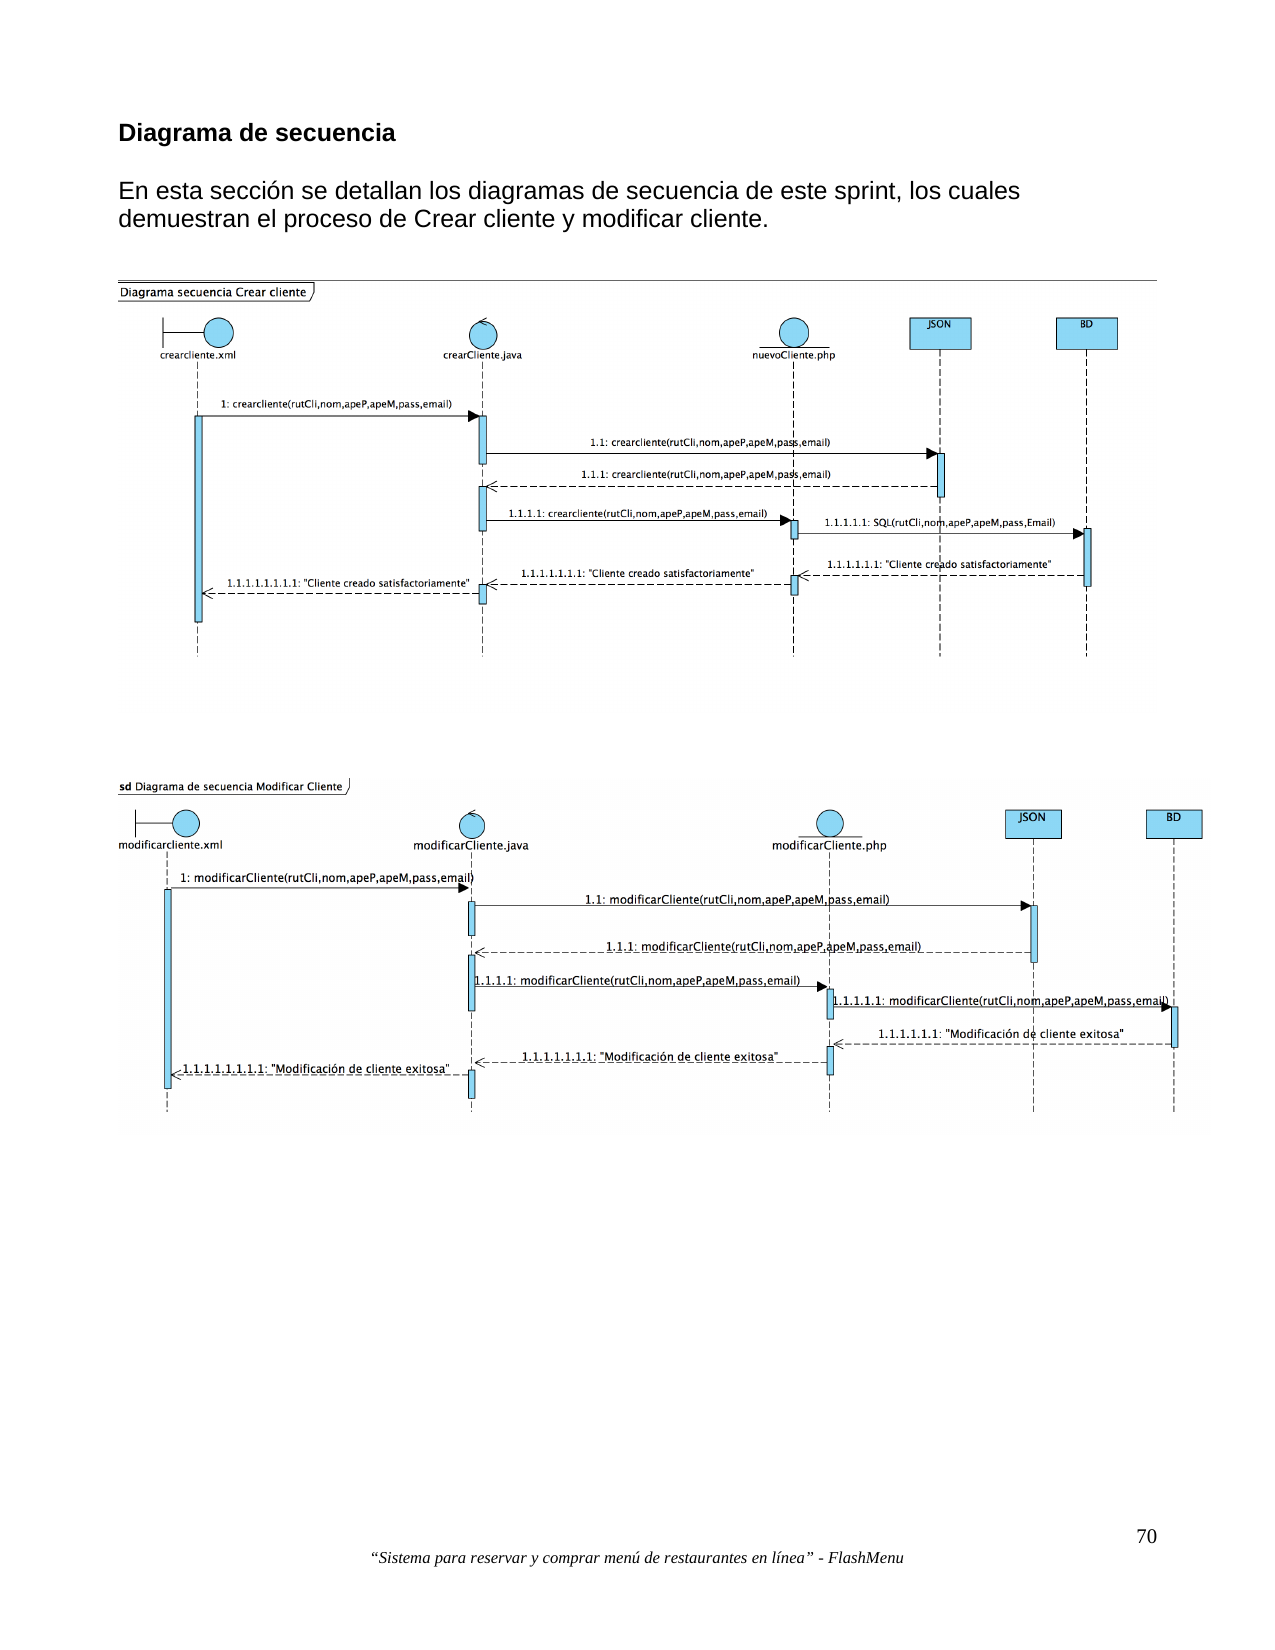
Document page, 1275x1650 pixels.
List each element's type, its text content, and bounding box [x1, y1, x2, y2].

picture [118, 280, 1157, 713]
text Diagrama de secuencia [118, 118, 1157, 147]
text En esta sección se detallan los diagramas de secuencia de este sprint, los cuales demuestran el proceso de Crear cliente y modificar cliente. [118, 176, 1157, 233]
picture [118, 778, 1212, 1135]
